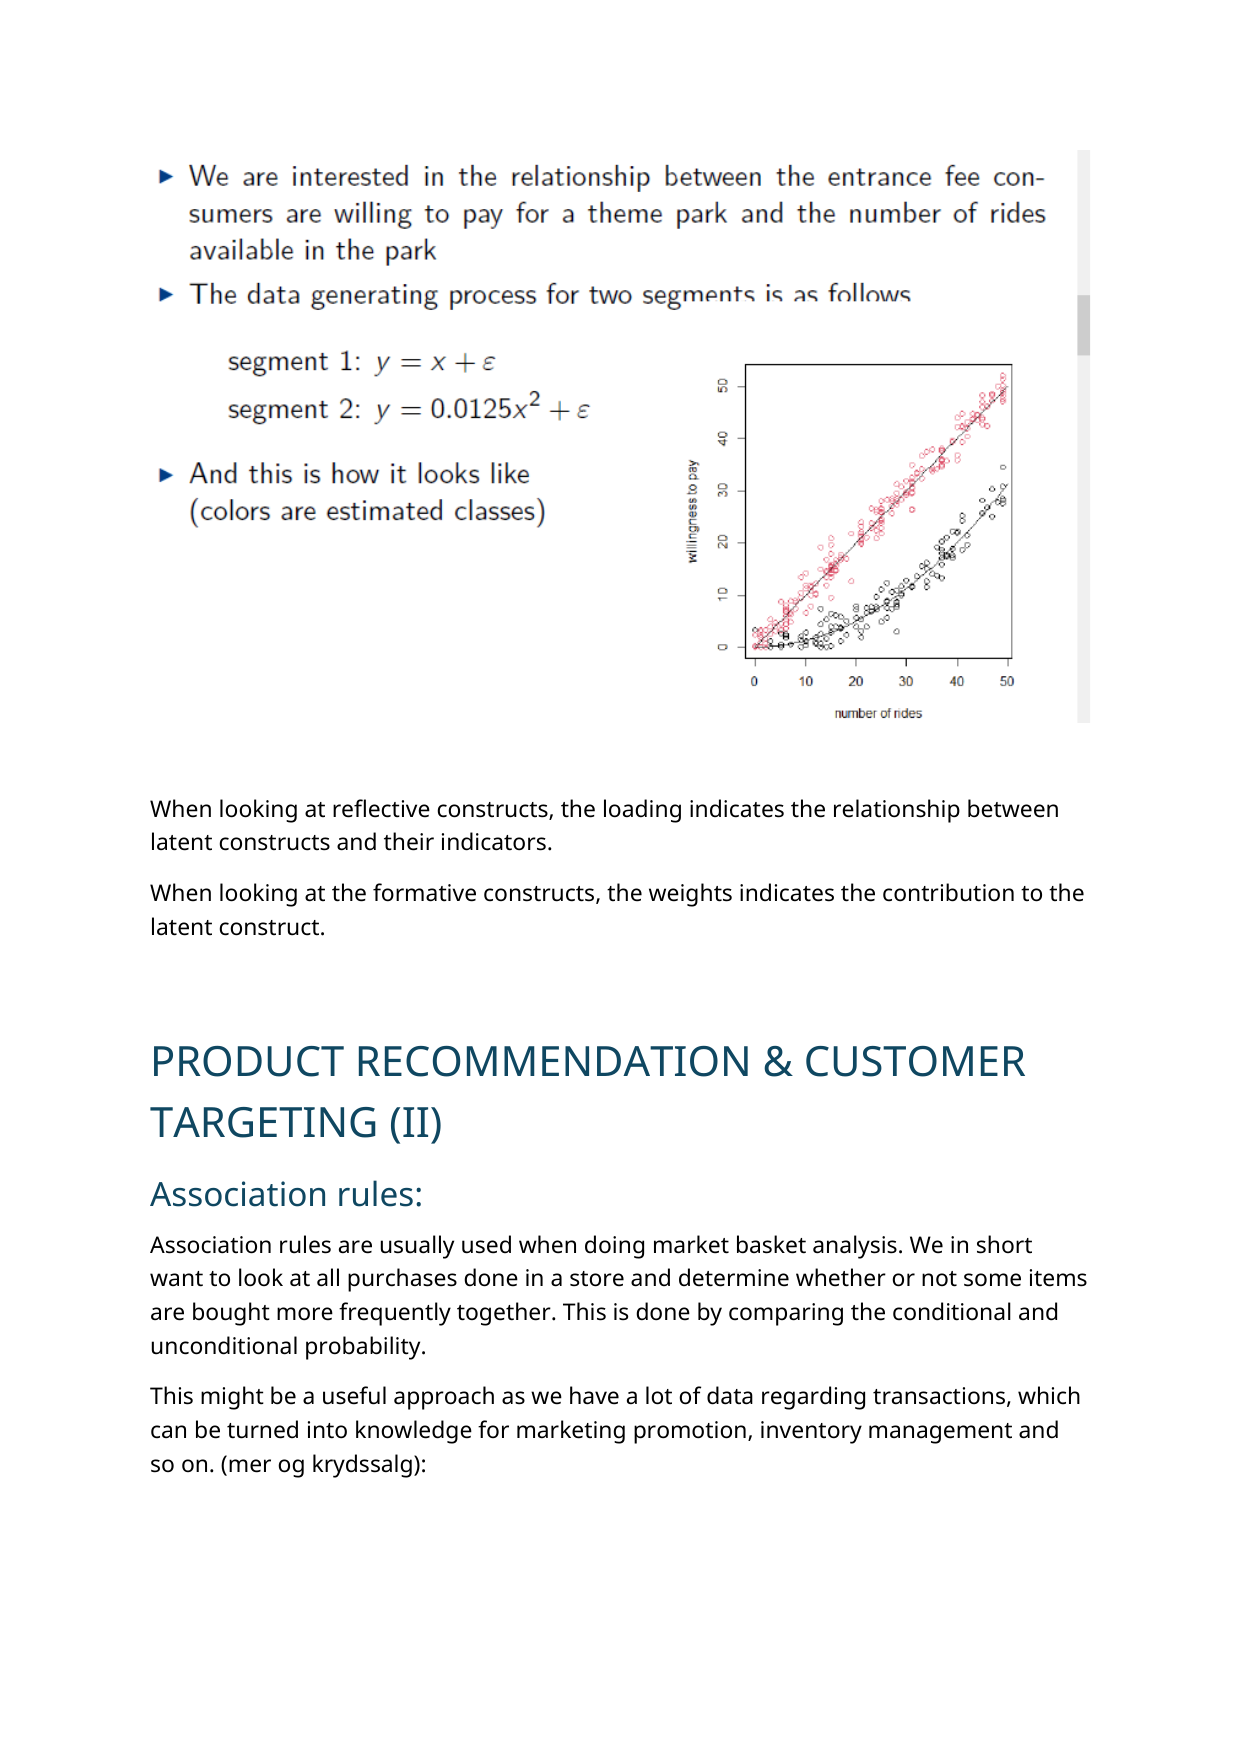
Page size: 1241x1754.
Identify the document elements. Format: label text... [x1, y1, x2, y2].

picture [150, 150, 1091, 723]
text This might be a useful approach as we have a lot of data regarding transactions, which can be turned into knowledge for marketing promotion, inventory management and so on. (mer og krydssalg): [150, 1380, 1090, 1479]
text Association rules are usually used when doing market basket analysis. We in short want to look at all purchases done in a store and determine whether or not some items are bought more frequently together. This is done by comparing the conditional and unconditional probability. [150, 1228, 1090, 1361]
subtitle PRODUCT RECOMMENDATION & CUSTOMER TARGETING (II) [150, 1032, 1090, 1150]
text When looking at reflective constructs, the loading indicates the relationship between latent constructs and their indicators. [150, 792, 1090, 857]
text When looking at the formative constructs, the weights indicates the contribution to the latent construct. [150, 877, 1090, 942]
subtitle Association rules: [150, 1171, 1090, 1217]
